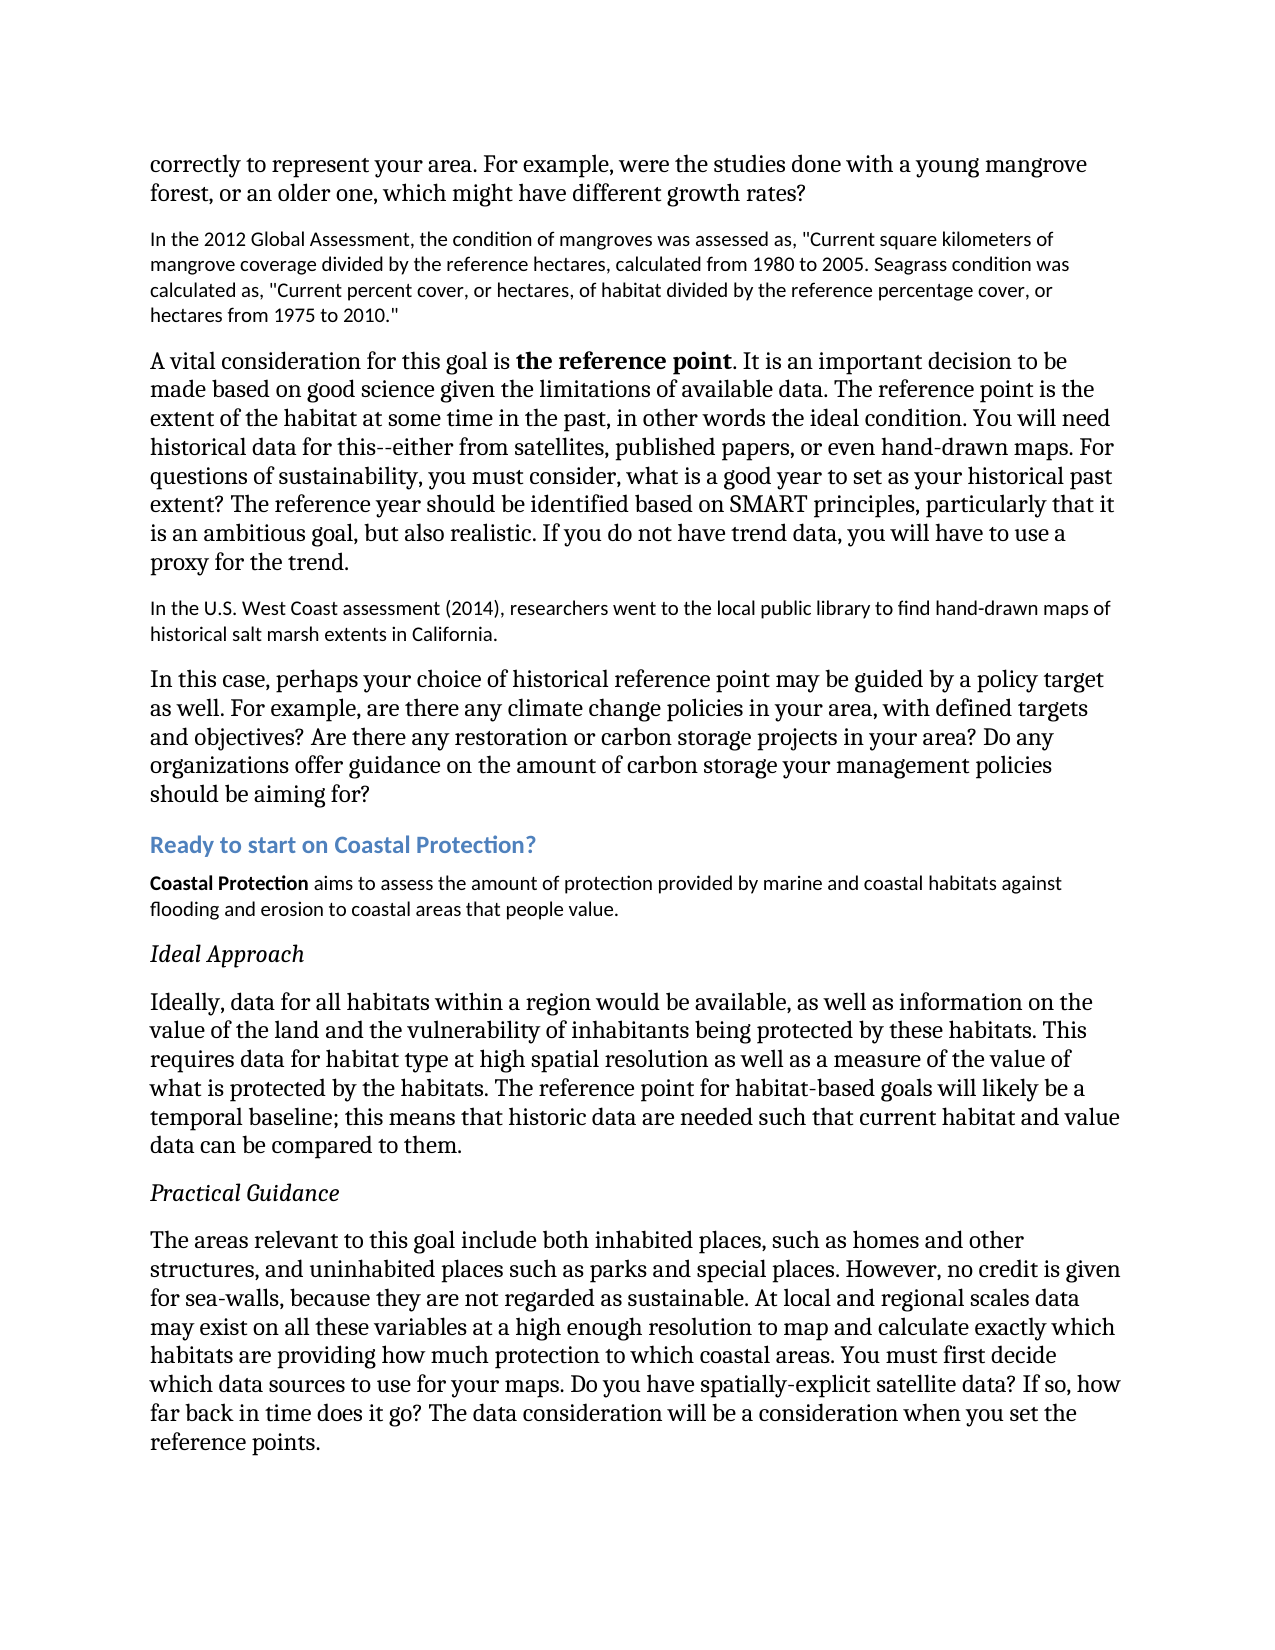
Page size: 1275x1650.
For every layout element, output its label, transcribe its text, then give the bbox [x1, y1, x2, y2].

text In this case, perhaps your choice of historical reference point may be guided by a policy target as well. For example, are there any climate change policies in your area, with defined targets and objectives? Are there any restoration or carbon storage projects in your area? Do any organizations offer guidance on the amount of carbon storage your management policies should be aiming for? [150, 665, 1125, 809]
text Practical Guidance [150, 1179, 1125, 1208]
text Ideally, data for all habitats within a region would be available, as well as information on the value of the land and the vulnerability of inhabitants being protected by these habitats. This requires data for habitat type at high spatial resolution as well as a measure of the value of what is protected by the habitats. The reference point for habitat-based goals will likely be a temporal baseline; this means that historic data are needed such that current habitat and value data can be compared to them. [150, 988, 1125, 1160]
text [150, 150, 1125, 207]
text Ideal Approach [150, 940, 1125, 969]
subtitle Ready to start on Coastal Protection? [150, 829, 1125, 860]
text Coastal Protection aims to assess the amount of protection provided by marine and coastal habitats against flooding and erosion to coastal areas that people value. [150, 871, 1125, 921]
text In the U.S. West Coast assessment (2014), researchers went to the local public library to find hand-drawn maps of historical salt marsh extents in California. [150, 595, 1125, 646]
text A vital consideration for this goal is the reference point. It is an important decision to be made based on good science given the limitations of available data. The reference point is the extent of the habitat at some time in the past, in other words the ideal condition. You will need historical data for this--either from satellites, published papers, or even hand-drawn maps. For questions of sustainability, you must consider, what is a good year to set as your historical past extent? The reference year should be identified based on SMART principles, particularly that it is an ambitious goal, but also realistic. If you do not have trend data, you will have to use a proxy for the trend. [150, 347, 1125, 577]
text In the 2012 Global Assessment, the condition of mangroves was assessed as, "Current square kilometers of mangrove coverage divided by the reference hectares, calculated from 1980 to 2005. Seagrass condition was calculated as, "Current percent cover, or hectares, of habitat divided by the reference percentage cover, or hectares from 1975 to 2010." [150, 226, 1125, 328]
text The areas relevant to this goal include both inhabited places, such as homes and other structures, and uninhabited places such as parks and special places. However, no credit is given for sea-walls, because they are not regarded as sustainable. At local and regional scales data may exist on all these variables at a high enough resolution to map and calculate exactly which habitats are providing how much protection to which coastal areas. You must first decide which data sources to use for your maps. Do you have spatially-explicit satellite data? If so, how far back in time does it go? The data consideration will be a consideration when you set the reference points. [150, 1226, 1125, 1456]
